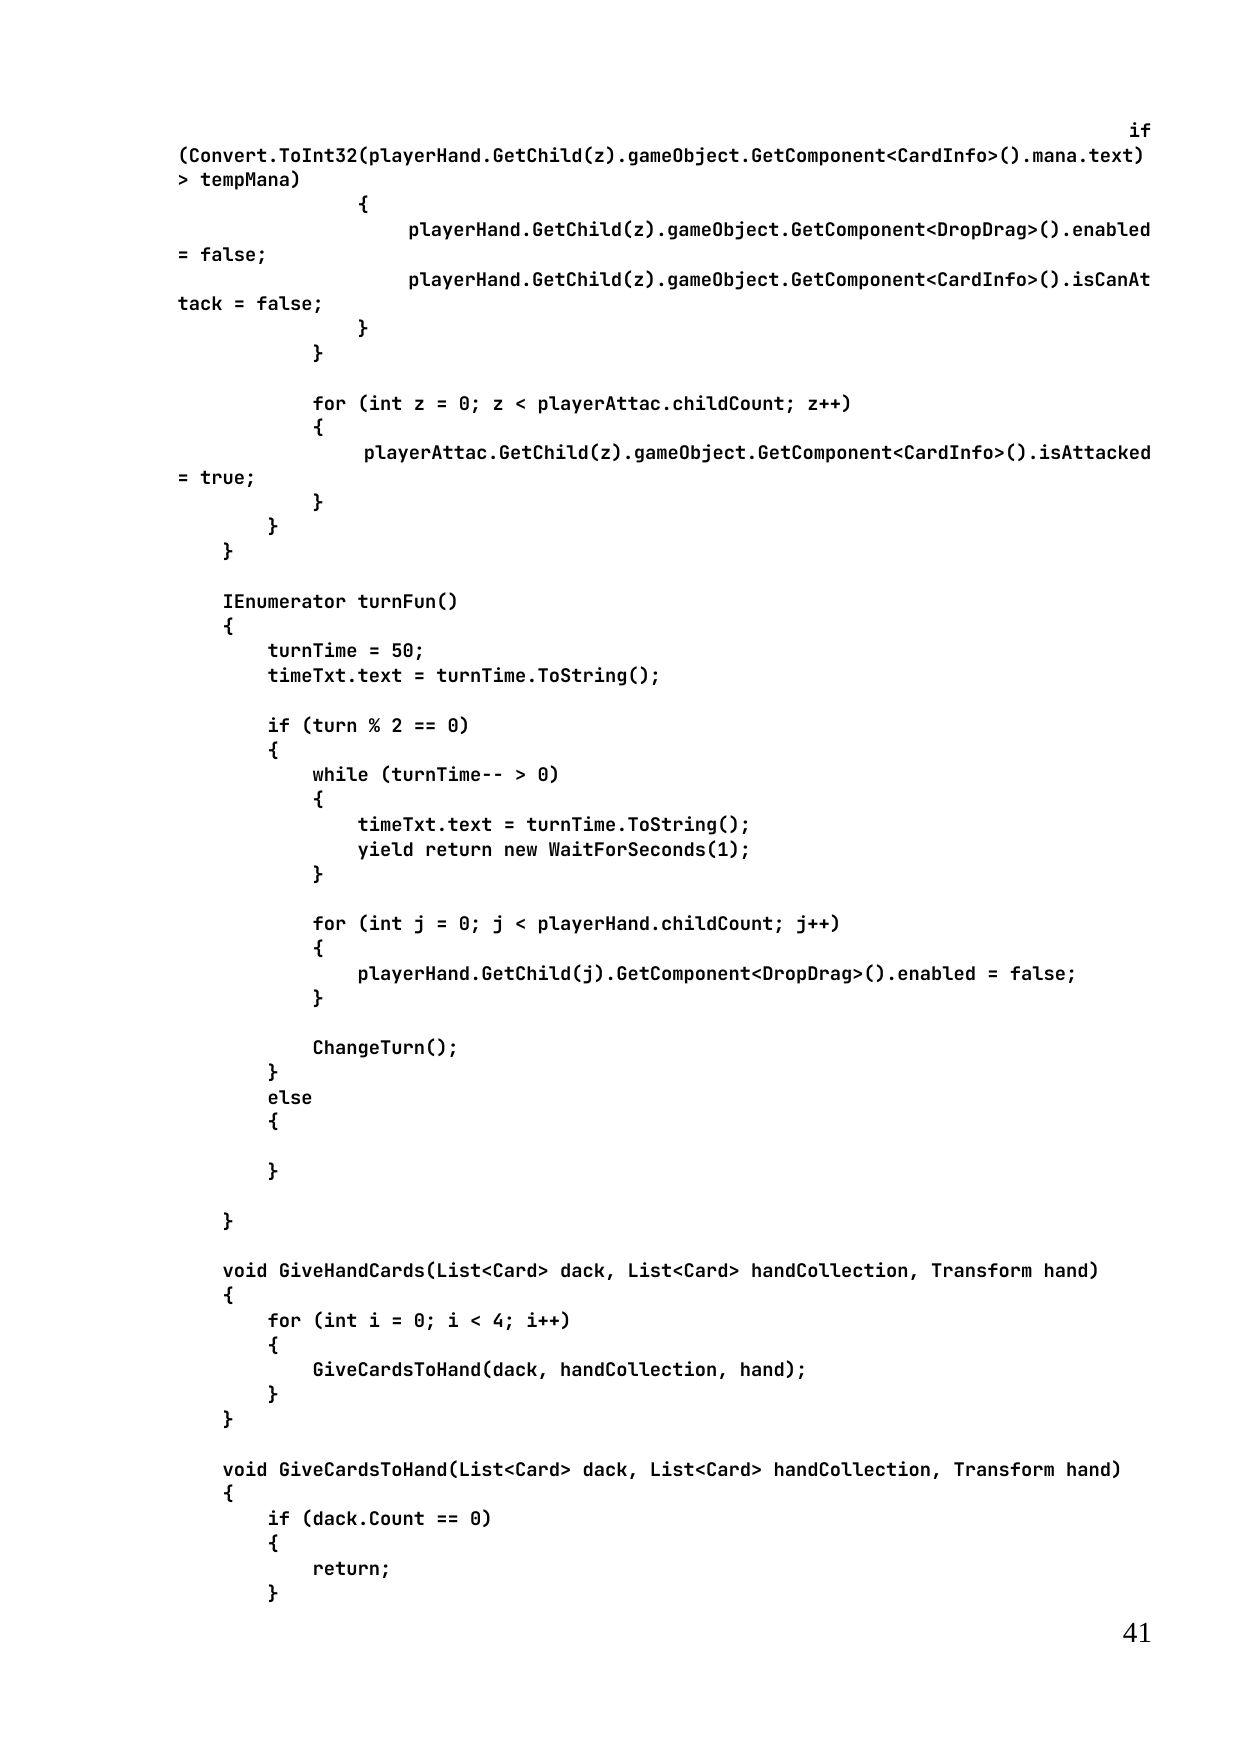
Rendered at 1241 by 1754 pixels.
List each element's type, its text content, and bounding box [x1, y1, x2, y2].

text GiveCardsToHand(dack, handCollection, hand); [177, 1358, 1152, 1382]
text while (turnTime-- > 0) [177, 763, 1152, 787]
text yield return new WaitForSeconds(1); [177, 837, 1152, 862]
text for (int i = 0; i < 4; i++) [177, 1308, 1152, 1333]
text { [177, 1333, 1152, 1358]
text ChangeTurn(); [177, 1035, 1152, 1060]
text if (turn % 2 == 0) [177, 713, 1152, 738]
text timeTxt.text = turnTime.ToString(); [177, 812, 1152, 837]
text for (int j = 0; j < playerHand.childCount; j++) [177, 911, 1152, 936]
text playerHand.GetChild(j).GetComponent<DropDrag>().enabled = false; [177, 961, 1152, 986]
text playerAttac.GetChild(z).gameObject.GetComponent<CardInfo>().isAttacked = true; [177, 440, 1152, 490]
text } [177, 1407, 1152, 1432]
text } [177, 539, 1152, 564]
text { [177, 787, 1152, 812]
text return; [177, 1556, 1152, 1581]
text turnTime = 50; [177, 639, 1152, 663]
text } [177, 341, 1152, 366]
text { [177, 738, 1152, 763]
text } [177, 1209, 1152, 1234]
text } [177, 1159, 1152, 1184]
text void GiveCardsToHand(List<Card> dack, List<Card> handCollection, Transform hand) [177, 1457, 1152, 1482]
text } [177, 515, 1152, 539]
text { [177, 614, 1152, 639]
text if (Convert.ToInt32(playerHand.GetChild(z).gameObject.GetComponent<CardInfo>().mana.text) > tempMana) [177, 118, 1152, 192]
text } [177, 490, 1152, 515]
text { [177, 1110, 1152, 1134]
text void GiveHandCards(List<Card> dack, List<Card> handCollection, Transform hand) [177, 1258, 1152, 1283]
text timeTxt.text = turnTime.ToString(); [177, 663, 1152, 688]
text IEnumerator turnFun() [177, 589, 1152, 614]
text } [177, 1581, 1152, 1606]
text { [177, 936, 1152, 961]
text playerHand.GetChild(z).gameObject.GetComponent<CardInfo>().isCanAttack = false; [177, 267, 1152, 316]
text } [177, 862, 1152, 887]
text } [177, 1060, 1152, 1085]
text { [177, 416, 1152, 440]
text else [177, 1085, 1152, 1110]
text } [177, 1382, 1152, 1407]
text { [177, 1283, 1152, 1308]
text { [177, 1531, 1152, 1556]
text playerHand.GetChild(z).gameObject.GetComponent<DropDrag>().enabled = false; [177, 217, 1152, 267]
text { [177, 1482, 1152, 1506]
text if (dack.Count == 0) [177, 1506, 1152, 1531]
text for (int z = 0; z < playerAttac.childCount; z++) [177, 391, 1152, 416]
text } [177, 316, 1152, 341]
text { [177, 192, 1152, 217]
text } [177, 986, 1152, 1011]
